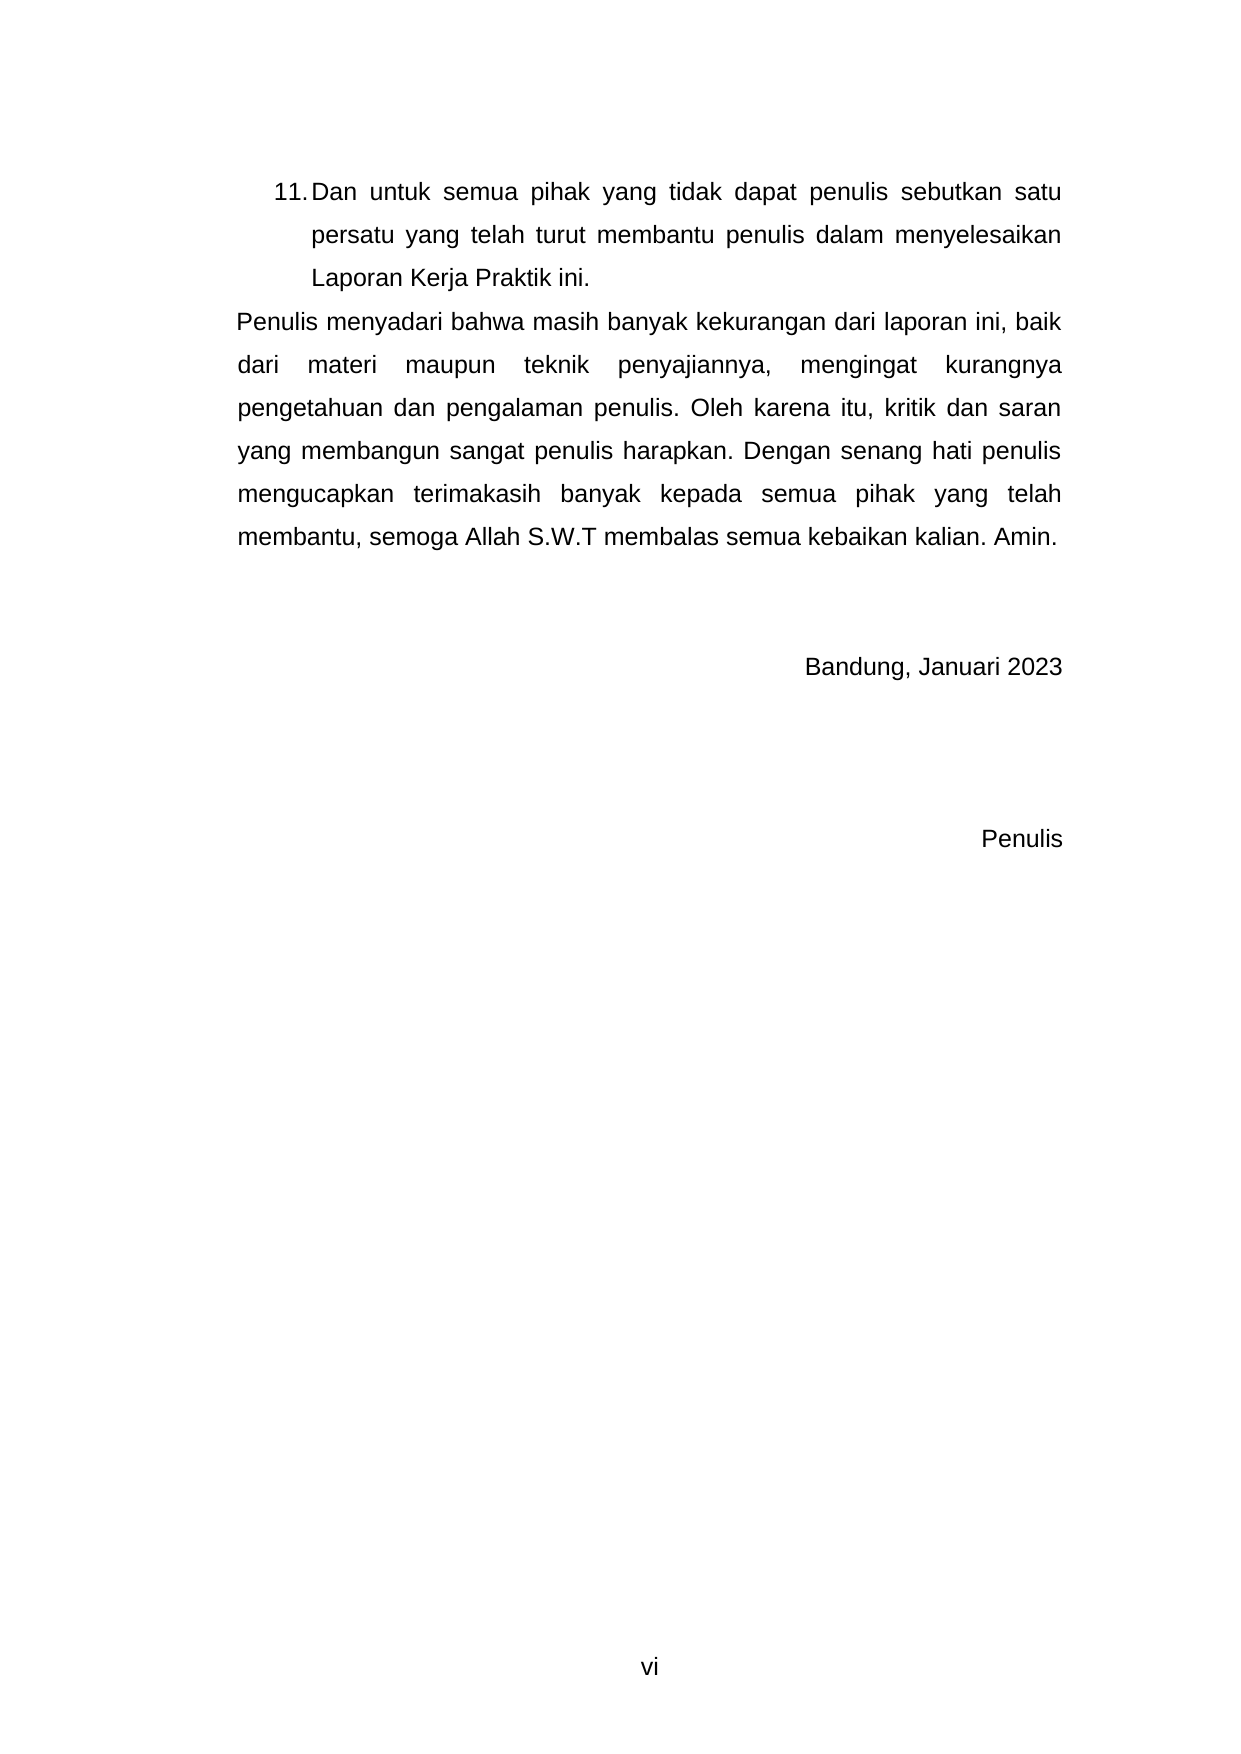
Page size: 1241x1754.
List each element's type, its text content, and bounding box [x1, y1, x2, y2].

list Dan untuk semua pihak yang tidak dapat penulis sebutkan satu persatu yang telah turut membantu penulis dalam menyelesaikan Laporan Kerja Praktik ini. [274, 177, 1063, 292]
text Penulis menyadari bahwa masih banyak kekurangan dari laporan ini, baik dari materi maupun teknik penyajiannya, mengingat kurangnya pengetahuan dan pengalaman penulis. Oleh karena itu, kritik dan saran yang membangun sangat penulis harapkan. Dengan senang hati penulis mengucapkan terimakasih banyak kepada semua pihak yang telah membantu, semoga Allah S.W.T membalas semua kebaikan kalian. Amin. [236, 307, 1063, 551]
text Penulis [236, 824, 1063, 853]
text Bandung, Januari 2023 [236, 652, 1063, 680]
